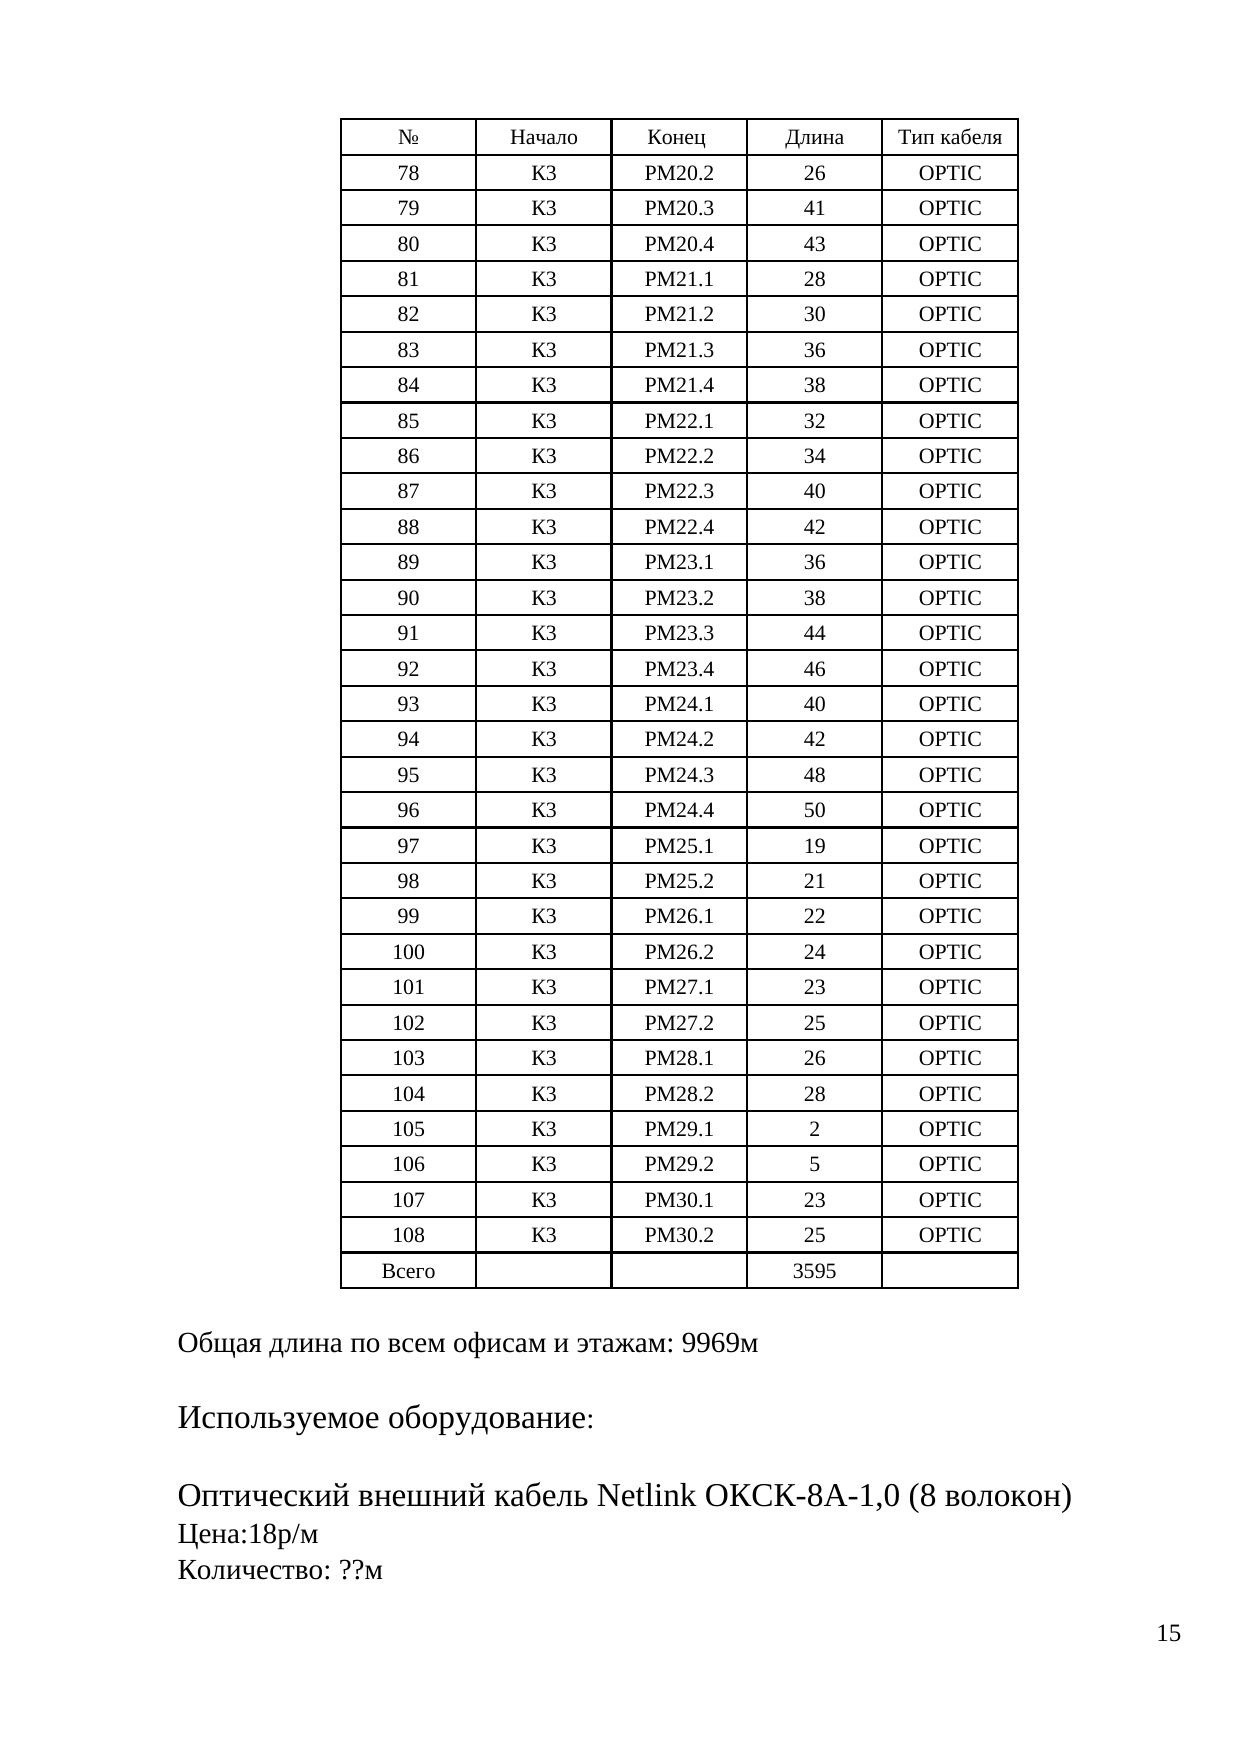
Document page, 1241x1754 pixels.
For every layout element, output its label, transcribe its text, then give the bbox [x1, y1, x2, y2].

table_cell 100 [342, 935, 475, 968]
table_cell 92 [342, 651, 475, 685]
table_cell OPTIC [883, 474, 1017, 508]
table_cell РМ28.1 [613, 1041, 746, 1074]
table_cell РМ23.4 [613, 651, 746, 685]
table_cell РМ24.4 [613, 793, 746, 826]
table_cell К3 [477, 829, 610, 862]
table_cell 108 [342, 1218, 475, 1251]
table_cell OPTIC [883, 156, 1017, 189]
table_cell 5 [748, 1147, 881, 1181]
table_cell 28 [748, 262, 881, 295]
table_header № [342, 120, 475, 153]
table_cell OPTIC [883, 333, 1017, 366]
table_cell OPTIC [883, 793, 1017, 826]
table_cell 99 [342, 899, 475, 933]
table_cell К3 [477, 616, 610, 649]
table_cell К3 [477, 651, 610, 685]
table_cell К3 [477, 474, 610, 508]
table_cell 82 [342, 297, 475, 331]
table_header Длина [748, 120, 881, 153]
table_cell К3 [477, 545, 610, 578]
table_cell РМ25.2 [613, 864, 746, 897]
table_cell OPTIC [883, 297, 1017, 331]
table_cell 103 [342, 1041, 475, 1074]
table_cell 79 [342, 191, 475, 224]
table_cell 105 [342, 1112, 475, 1145]
table_cell 44 [748, 616, 881, 649]
table_cell 25 [748, 1218, 881, 1251]
table_cell РМ24.1 [613, 687, 746, 720]
table_cell К3 [477, 439, 610, 472]
table_cell К3 [477, 1006, 610, 1039]
table_cell 19 [748, 829, 881, 862]
table_cell 42 [748, 722, 881, 756]
table_cell Всего [342, 1254, 475, 1287]
table_cell 32 [748, 404, 881, 437]
table_cell 106 [342, 1147, 475, 1181]
table_cell OPTIC [883, 191, 1017, 224]
table_cell 104 [342, 1076, 475, 1110]
table_cell РМ21.1 [613, 262, 746, 295]
table_cell РМ29.2 [613, 1147, 746, 1181]
table_cell 28 [748, 1076, 881, 1110]
table_cell К3 [477, 1041, 610, 1074]
table_cell 42 [748, 510, 881, 543]
table_cell РМ27.2 [613, 1006, 746, 1039]
table_cell 41 [748, 191, 881, 224]
table_cell К3 [477, 262, 610, 295]
table_cell 36 [748, 333, 881, 366]
table_cell К3 [477, 1183, 610, 1216]
table_cell 91 [342, 616, 475, 649]
table_cell [883, 1254, 1017, 1287]
table_header Тип кабеля [883, 120, 1017, 153]
table_cell 3595 [748, 1254, 881, 1287]
table_cell 84 [342, 368, 475, 401]
table_cell 26 [748, 156, 881, 189]
table_cell 87 [342, 474, 475, 508]
table_cell 88 [342, 510, 475, 543]
table_cell OPTIC [883, 1076, 1017, 1110]
table_cell К3 [477, 1218, 610, 1251]
table_cell 102 [342, 1006, 475, 1039]
table_cell К3 [477, 581, 610, 614]
table_cell К3 [477, 687, 610, 720]
table_cell OPTIC [883, 970, 1017, 1003]
table_cell OPTIC [883, 651, 1017, 685]
table_cell 2 [748, 1112, 881, 1145]
table_cell РМ22.1 [613, 404, 746, 437]
table_cell OPTIC [883, 262, 1017, 295]
table_cell К3 [477, 156, 610, 189]
table_cell 38 [748, 368, 881, 401]
table_cell OPTIC [883, 1147, 1017, 1181]
table_cell OPTIC [883, 864, 1017, 897]
table_cell 34 [748, 439, 881, 472]
table_cell OPTIC [883, 581, 1017, 614]
table_cell К3 [477, 333, 610, 366]
table_cell К3 [477, 793, 610, 826]
table_cell 98 [342, 864, 475, 897]
table_cell [613, 1254, 746, 1287]
table_cell 90 [342, 581, 475, 614]
table_cell РМ21.4 [613, 368, 746, 401]
table_cell 36 [748, 545, 881, 578]
table_cell OPTIC [883, 758, 1017, 791]
table_cell РМ21.3 [613, 333, 746, 366]
table_cell OPTIC [883, 1006, 1017, 1039]
table_cell К3 [477, 404, 610, 437]
table_cell 83 [342, 333, 475, 366]
table_cell К3 [477, 368, 610, 401]
table_cell РМ20.2 [613, 156, 746, 189]
table_cell РМ22.2 [613, 439, 746, 472]
table_cell 86 [342, 439, 475, 472]
table_cell OPTIC [883, 616, 1017, 649]
table_cell OPTIC [883, 1218, 1017, 1251]
table_cell 97 [342, 829, 475, 862]
table_cell РМ23.3 [613, 616, 746, 649]
table_cell РМ28.2 [613, 1076, 746, 1110]
table_cell 85 [342, 404, 475, 437]
table_cell К3 [477, 297, 610, 331]
table_cell OPTIC [883, 935, 1017, 968]
table_cell 50 [748, 793, 881, 826]
table_cell 96 [342, 793, 475, 826]
table_cell 30 [748, 297, 881, 331]
text Общая длина по всем офисам и этажам: 9969м [177, 1325, 1181, 1359]
table_cell РМ25.1 [613, 829, 746, 862]
table_cell РМ30.2 [613, 1218, 746, 1251]
table_cell РМ26.1 [613, 899, 746, 933]
table_cell К3 [477, 510, 610, 543]
text Цена:18р/м [177, 1516, 1181, 1550]
table_cell 94 [342, 722, 475, 756]
text Оптический внешний кабель Netlink ОКСК-8А-1,0 (8 волокон) [177, 1475, 1181, 1513]
table_cell OPTIC [883, 226, 1017, 260]
table_cell РМ22.4 [613, 510, 746, 543]
table_cell 40 [748, 474, 881, 508]
table_cell OPTIC [883, 545, 1017, 578]
table_cell РМ20.4 [613, 226, 746, 260]
table_cell OPTIC [883, 1183, 1017, 1216]
table_cell 48 [748, 758, 881, 791]
table_cell OPTIC [883, 722, 1017, 756]
table_cell OPTIC [883, 368, 1017, 401]
table_cell К3 [477, 1076, 610, 1110]
table_cell 38 [748, 581, 881, 614]
table_cell 81 [342, 262, 475, 295]
table_cell OPTIC [883, 510, 1017, 543]
table_cell 26 [748, 1041, 881, 1074]
table_cell 101 [342, 970, 475, 1003]
table_cell 22 [748, 899, 881, 933]
table_cell OPTIC [883, 899, 1017, 933]
table_header Начало [477, 120, 610, 153]
table_cell К3 [477, 226, 610, 260]
table_cell К3 [477, 1112, 610, 1145]
table_cell OPTIC [883, 1041, 1017, 1074]
table_cell 78 [342, 156, 475, 189]
table_cell К3 [477, 722, 610, 756]
table_cell 24 [748, 935, 881, 968]
table_cell 23 [748, 970, 881, 1003]
table_cell К3 [477, 899, 610, 933]
table_cell OPTIC [883, 829, 1017, 862]
table_cell РМ26.2 [613, 935, 746, 968]
table_cell РМ30.1 [613, 1183, 746, 1216]
table_cell 95 [342, 758, 475, 791]
text Количество: ??м [177, 1552, 1181, 1586]
table_cell РМ27.1 [613, 970, 746, 1003]
table_cell РМ24.3 [613, 758, 746, 791]
table_header Конец [613, 120, 746, 153]
table_cell OPTIC [883, 404, 1017, 437]
table_cell 46 [748, 651, 881, 685]
table_cell К3 [477, 758, 610, 791]
table_cell К3 [477, 191, 610, 224]
table_cell РМ29.1 [613, 1112, 746, 1145]
table_cell К3 [477, 1147, 610, 1181]
table_cell 93 [342, 687, 475, 720]
table_cell 107 [342, 1183, 475, 1216]
table_cell РМ20.3 [613, 191, 746, 224]
table_cell РМ23.2 [613, 581, 746, 614]
table_cell РМ23.1 [613, 545, 746, 578]
table_cell [477, 1254, 610, 1287]
text Используемое оборудование: [177, 1397, 1181, 1436]
table_cell К3 [477, 935, 610, 968]
table_cell РМ24.2 [613, 722, 746, 756]
table_cell 80 [342, 226, 475, 260]
table_cell 40 [748, 687, 881, 720]
table_cell 89 [342, 545, 475, 578]
table_cell 43 [748, 226, 881, 260]
table_cell OPTIC [883, 1112, 1017, 1145]
table_cell OPTIC [883, 687, 1017, 720]
table_cell РМ22.3 [613, 474, 746, 508]
table_cell 25 [748, 1006, 881, 1039]
table_cell 23 [748, 1183, 881, 1216]
table_cell 21 [748, 864, 881, 897]
table_cell К3 [477, 864, 610, 897]
table_cell РМ21.2 [613, 297, 746, 331]
table_cell К3 [477, 970, 610, 1003]
table_cell OPTIC [883, 439, 1017, 472]
